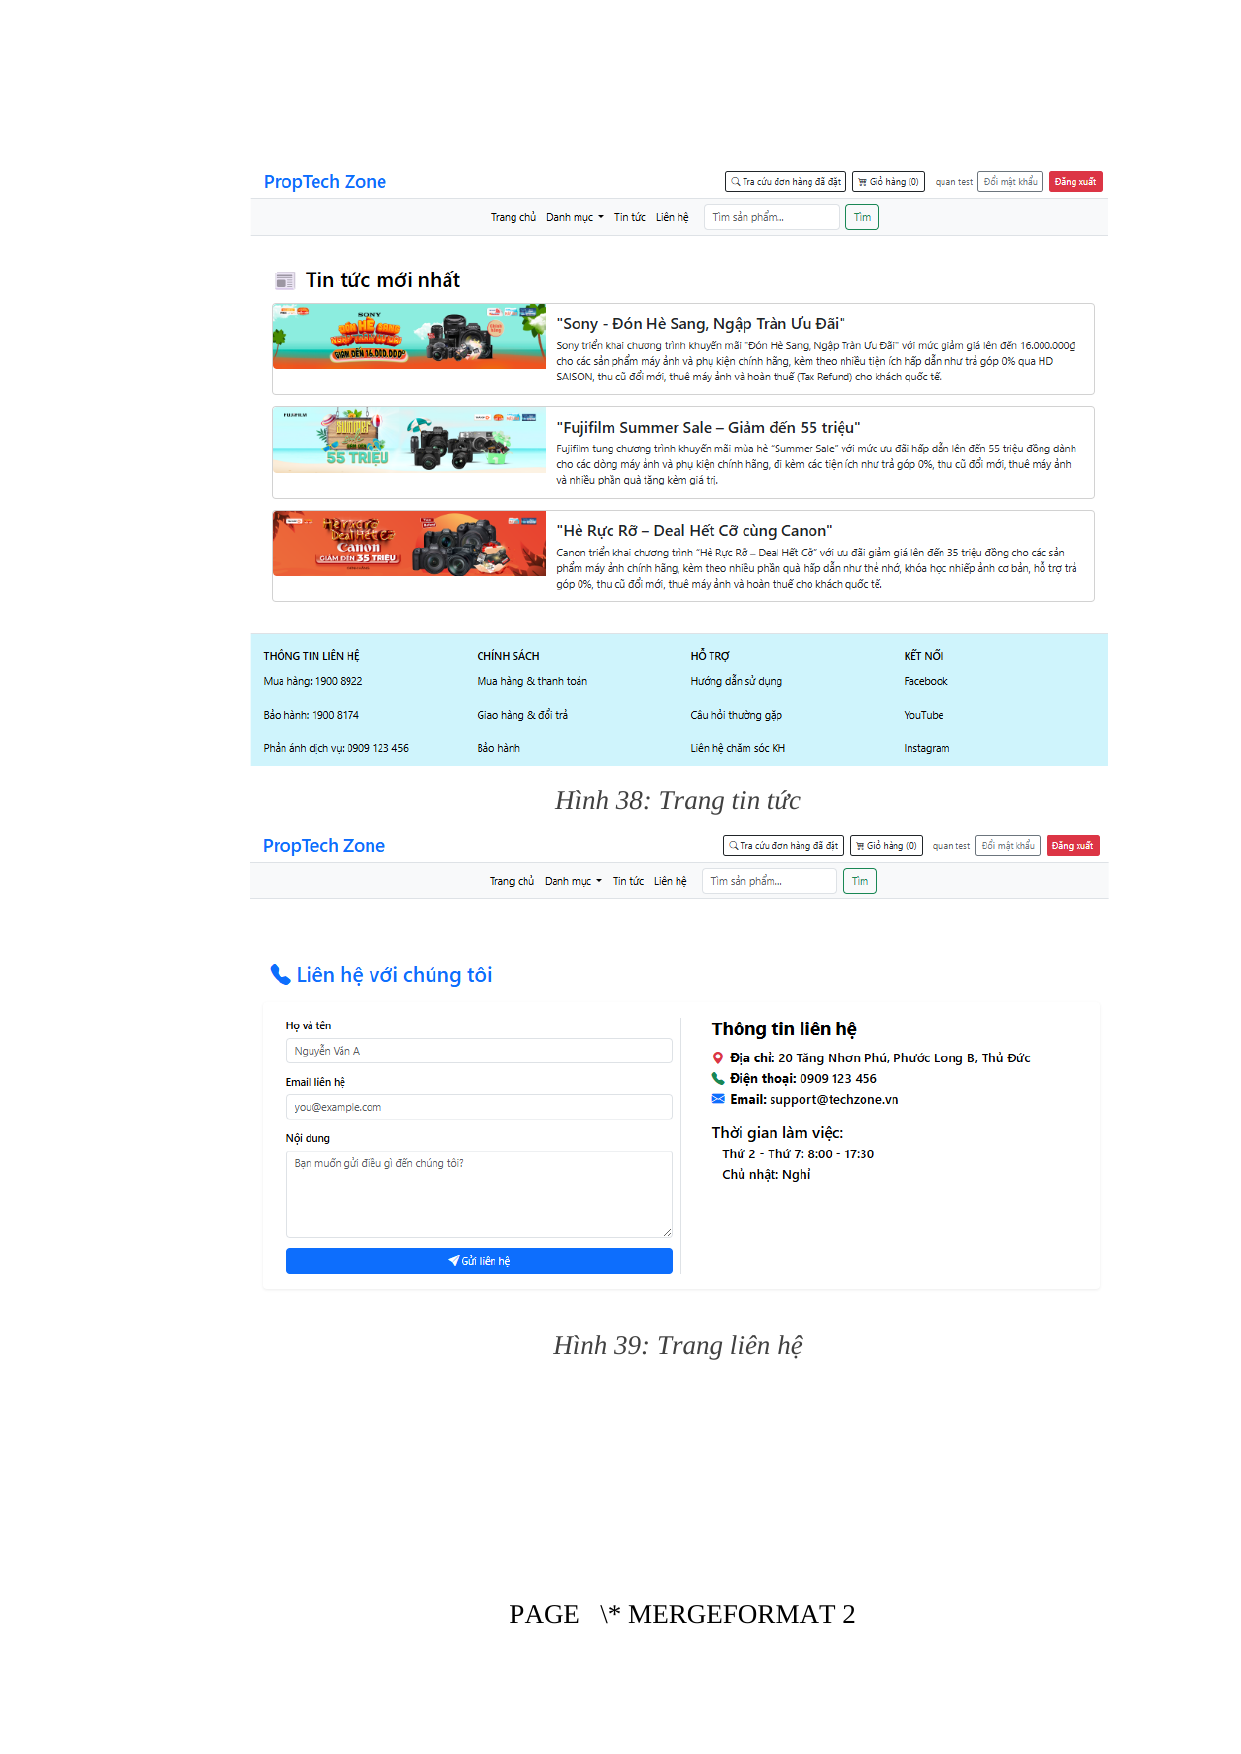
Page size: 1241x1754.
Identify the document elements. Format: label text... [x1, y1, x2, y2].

text Hình 38: Trang tin tức [162, 784, 1122, 815]
picture [250, 833, 1109, 1311]
text Hình 39: Trang liên hệ [162, 1329, 1122, 1360]
picture [250, 167, 1108, 766]
